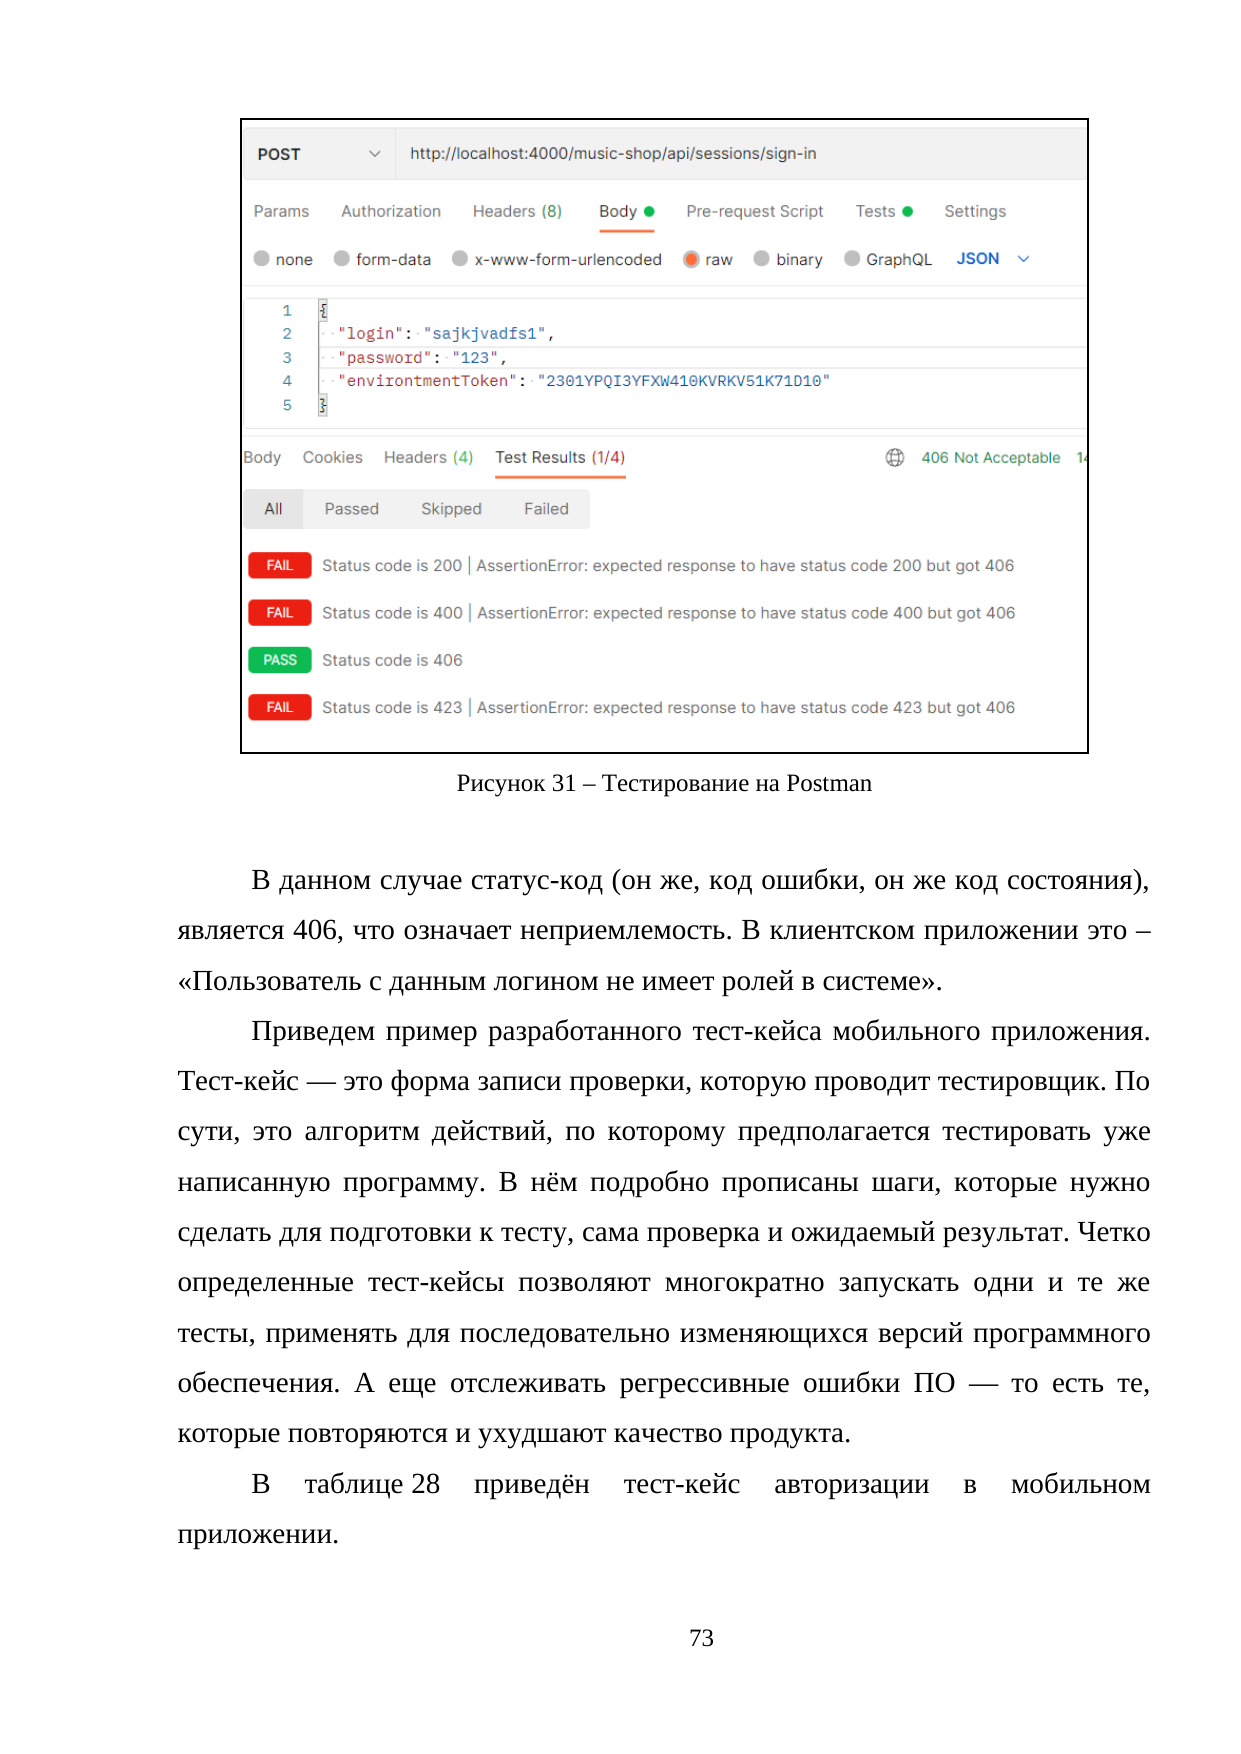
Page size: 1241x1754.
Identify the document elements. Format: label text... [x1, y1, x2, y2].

text В данном случае статус-код (он же, код ошибки, он же код состояния), является 406, что означает неприемлемость. В клиентском приложении это – «Пользователь с данным логином не имеет ролей в системе». [177, 862, 1152, 996]
picture [242, 120, 1087, 752]
text Рисунок 31 – Тестирование на Postman [177, 768, 1152, 797]
text В таблице 28 приведён тест-кейс авторизации в мобильном приложении. [177, 1466, 1152, 1549]
text Приведем пример разработанного тест-кейса мобильного приложения. Тест-кейс — это форма записи проверки, которую проводит тестировщик. По сути, это алгоритм действий, по которому предполагается тестировать уже написанную программу. В нём подробно прописаны шаги, которые нужно сделать для подготовки к тесту, сама проверка и ожидаемый результат. Четко определенные тест-кейсы позволяют многократно запускать одни и те же тесты, применять для последовательно изменяющихся версий программного обеспечения. А еще отслеживать регрессивные ошибки ПО — то есть те, которые повторяются и ухудшают качество продукта. [177, 1013, 1152, 1449]
